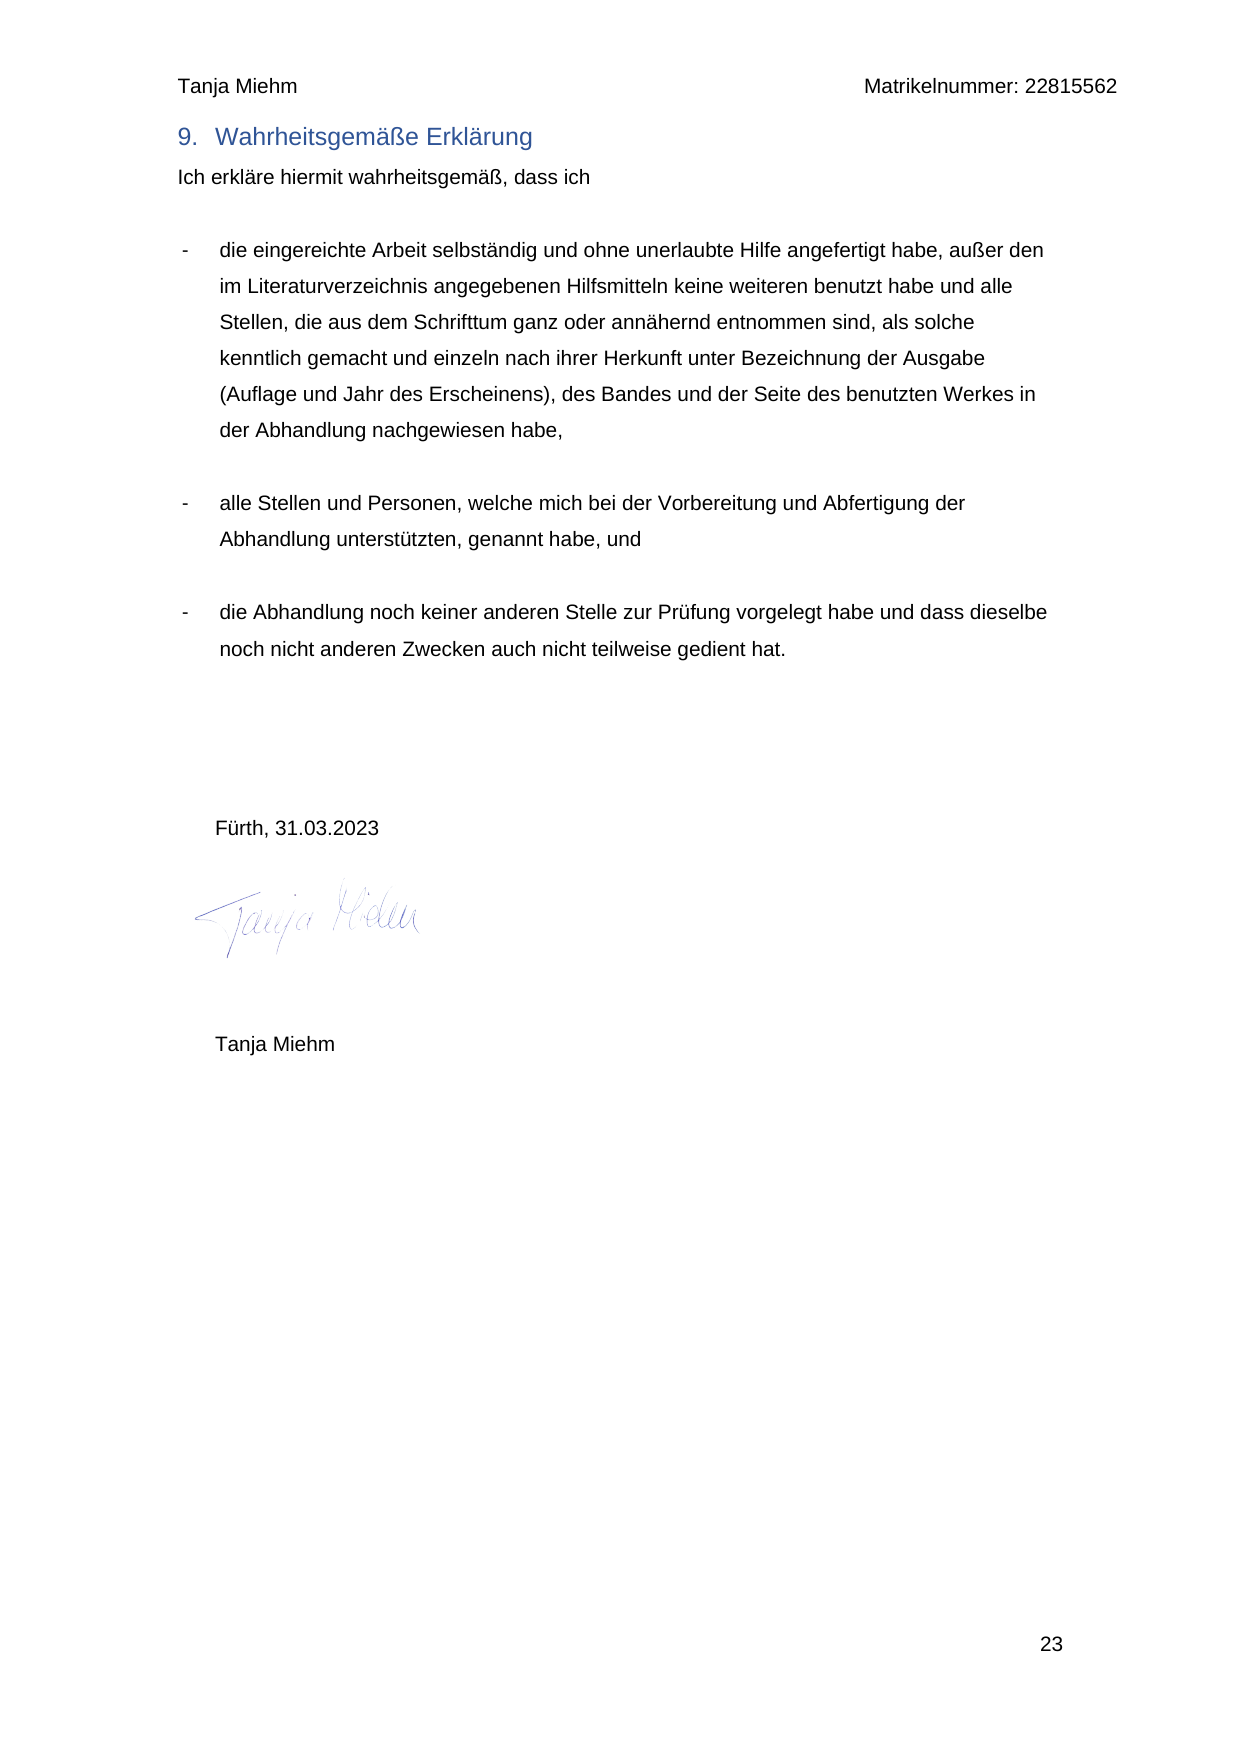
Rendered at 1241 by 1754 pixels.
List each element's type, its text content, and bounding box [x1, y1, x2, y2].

list Tanja Miehm [215, 1032, 1063, 1056]
subtitle Wahrheitsgemäße Erklärung [177, 122, 1063, 151]
list die eingereichte Arbeit selbständig und ohne unerlaubte Hilfe angefertigt habe, außer den im Literaturverzeichnis angegebenen Hilfsmitteln keine weiteren benutzt habe und alle Stellen, die aus dem Schrifttum ganz oder annähernd entnommen sind, als solche kenntlich gemacht und einzeln nach ihrer Herkunft unter Bezeichnung der Ausgabe (Auflage und Jahr des Erscheinens), des Bandes und der Seite des benutzten Werkes in der Abhandlung nachgewiesen habe, [182, 237, 1063, 442]
list die Abhandlung noch keiner anderen Stelle zur Prüfung vorgelegt habe und dass dieselbe noch nicht anderen Zwecken auch nicht teilweise gedient hat. [182, 599, 1063, 660]
list Fürth, 31.03.2023 [215, 816, 1063, 840]
text Ich erkläre hiermit wahrheitsgemäß, dass ich [177, 165, 1063, 189]
list alle Stellen und Personen, welche mich bei der Vorbereitung und Abfertigung der Abhandlung unterstützten, genannt habe, und [182, 490, 1063, 551]
picture [192, 870, 424, 964]
